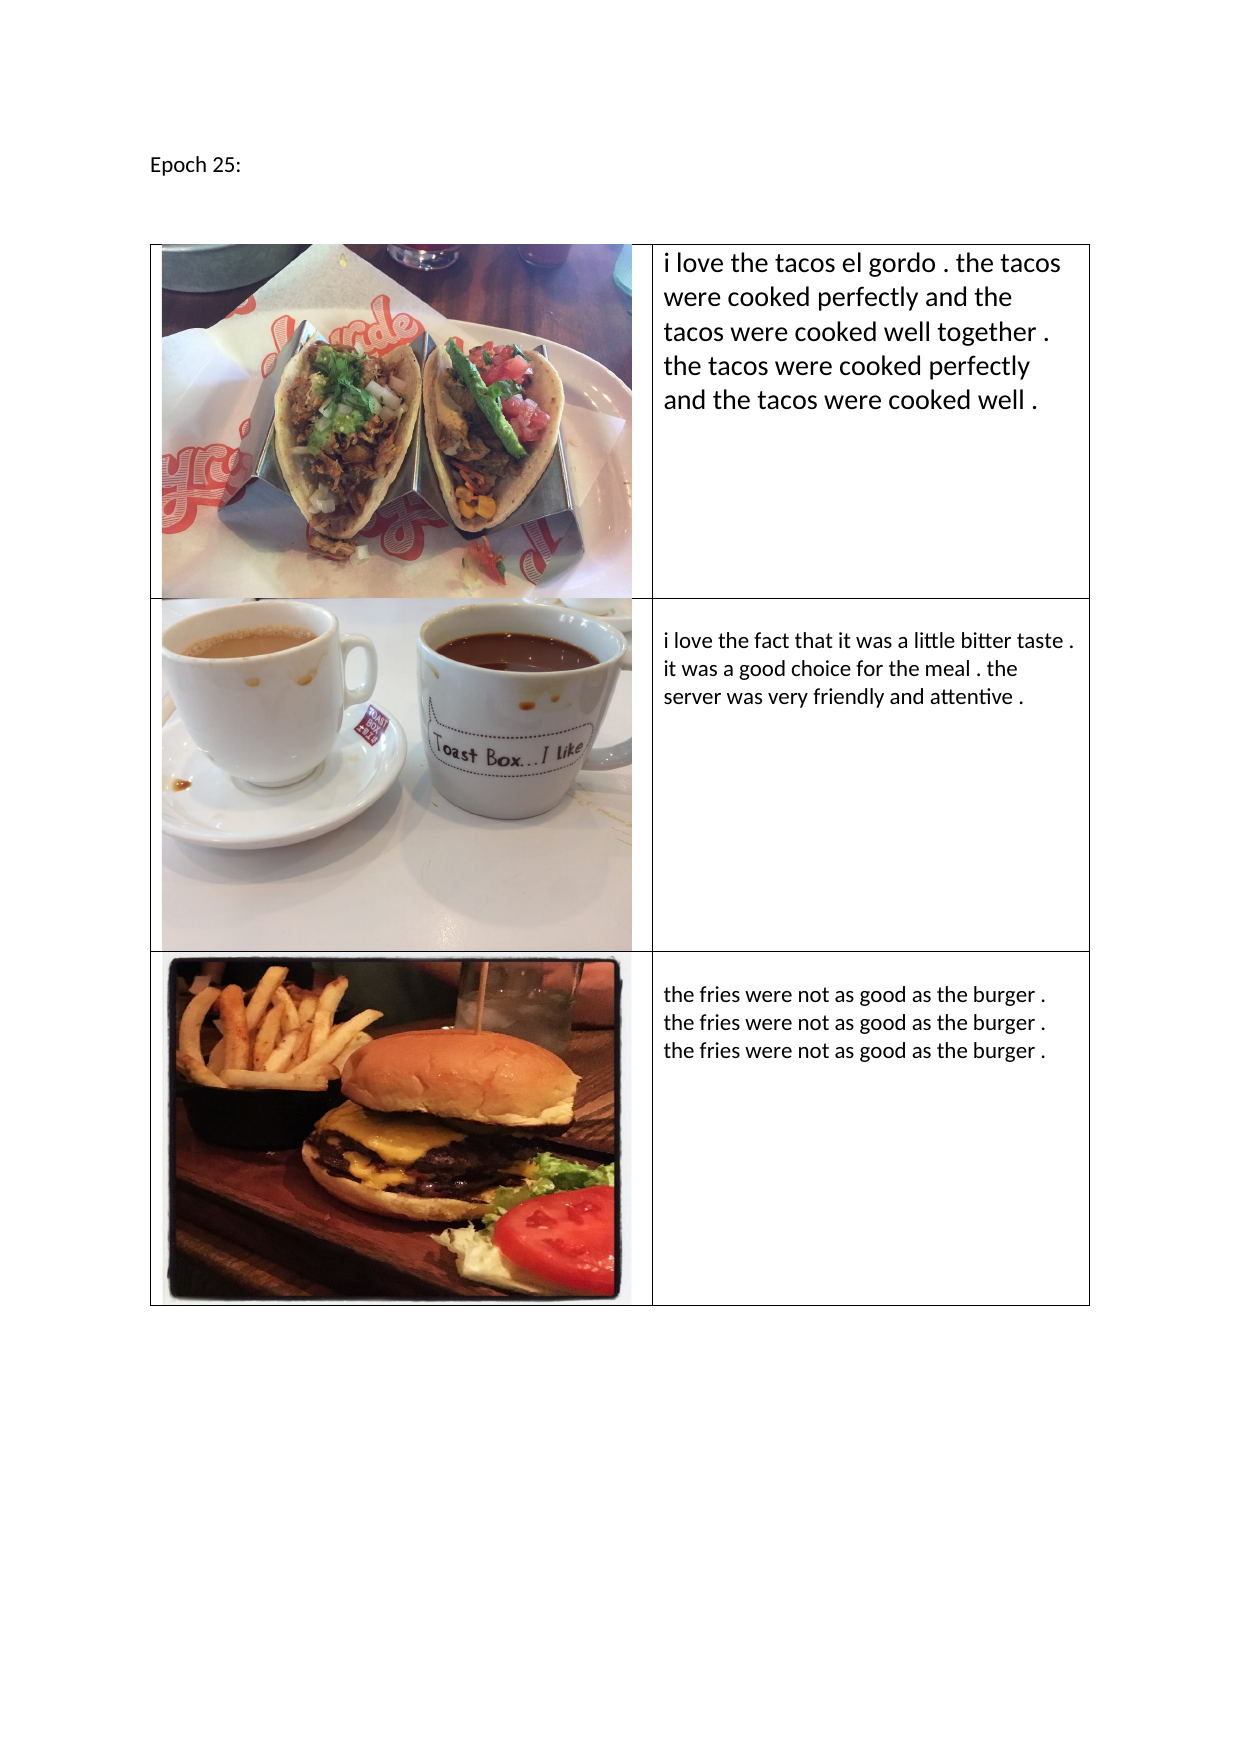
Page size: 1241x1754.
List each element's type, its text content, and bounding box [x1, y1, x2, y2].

table_cell [632, 952, 652, 1305]
table_header [151, 245, 161, 597]
picture [161, 244, 632, 951]
table_header i love the tacos el gordo . the tacos were cooked perfectly and the tacos were cooked well together . the tacos were cooked perfectly and the tacos were cooked well . [653, 245, 1089, 597]
table_cell i love the fact that it was a little bitter taste . it was a good choice for the meal . the server was very friendly and attentive . [653, 599, 1089, 951]
table_cell [151, 952, 161, 1305]
table_cell the fries were not as good as the burger . the fries were not as good as the burger . the fries were not as good as the burger . [653, 952, 1089, 1305]
table_header [632, 245, 652, 597]
picture [161, 952, 632, 1305]
text Epoch 25: [150, 150, 1090, 178]
table_cell [151, 599, 161, 951]
table_cell [632, 599, 652, 951]
